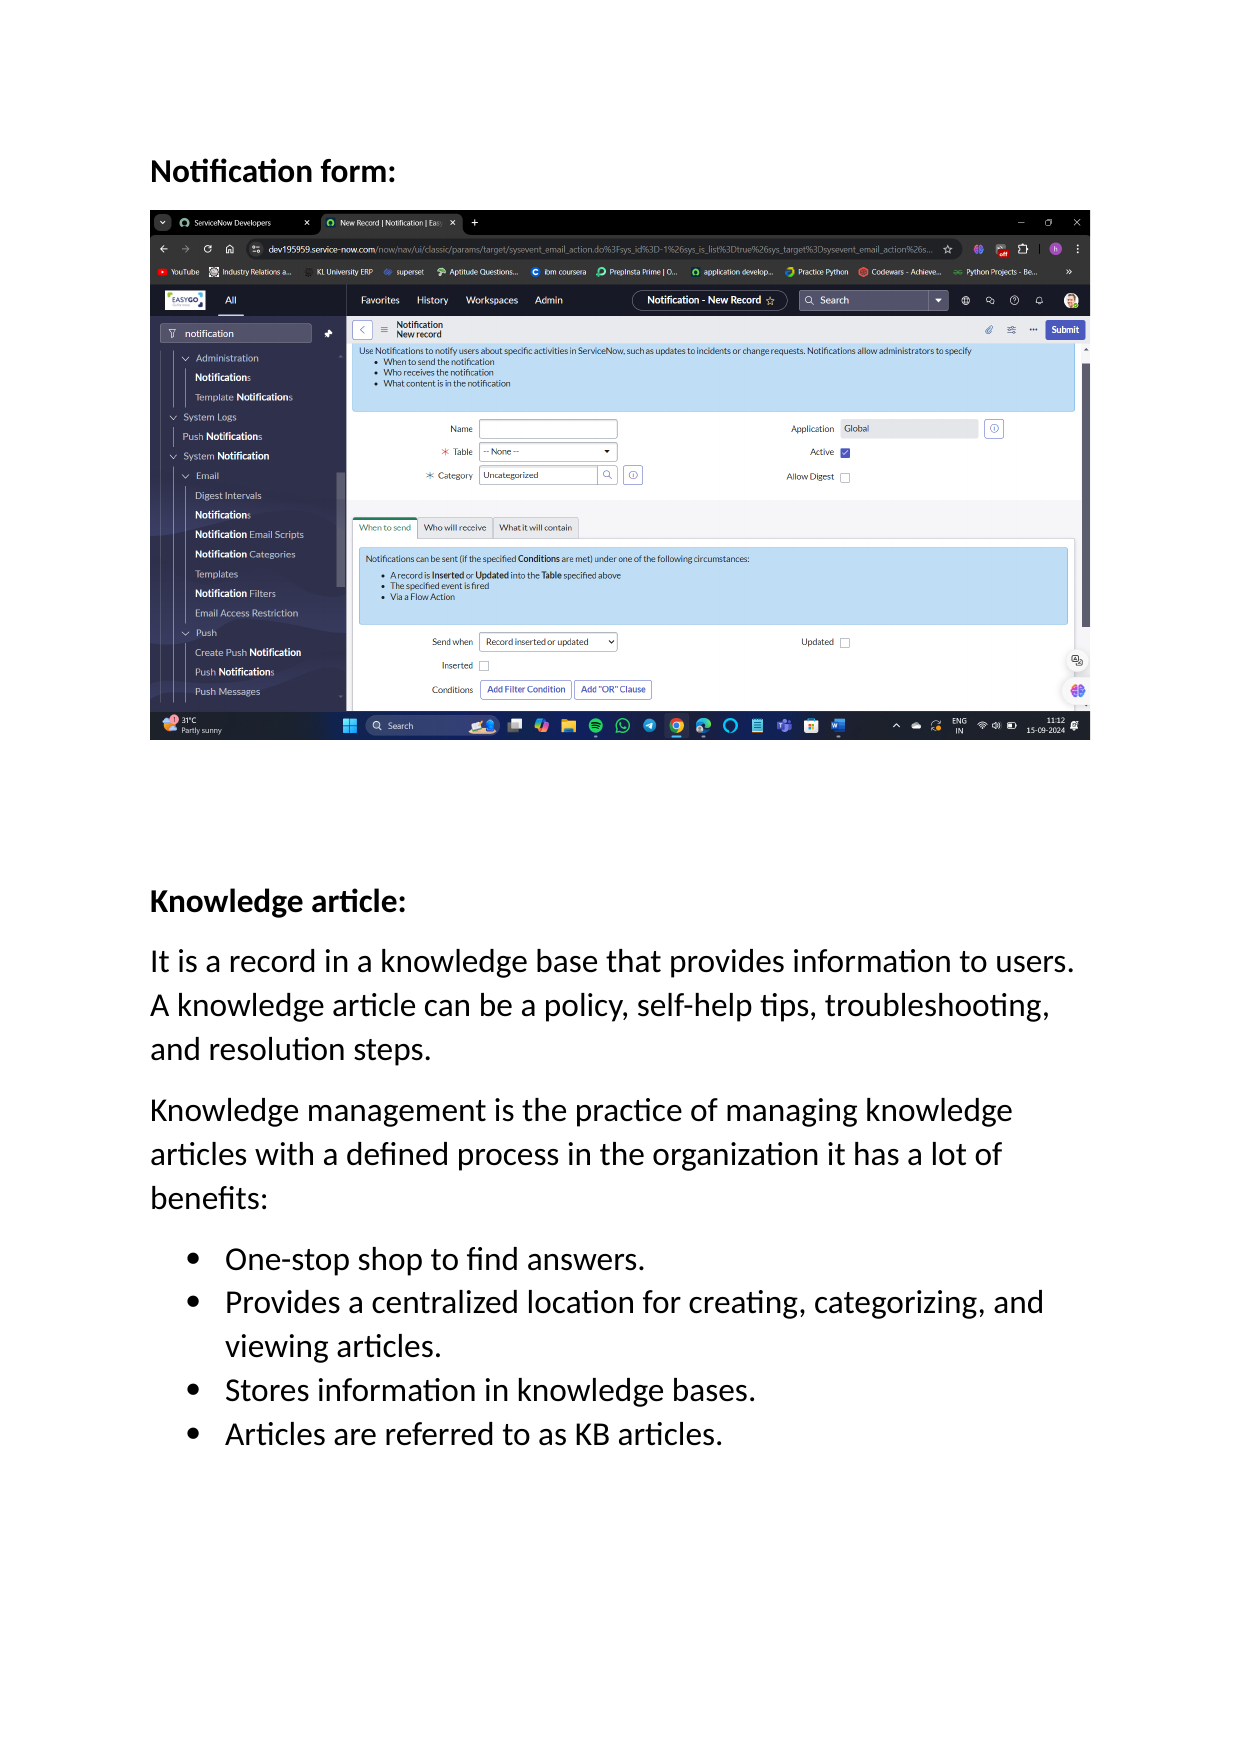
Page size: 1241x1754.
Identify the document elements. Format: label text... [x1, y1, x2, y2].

text Knowledge article: [150, 880, 1090, 921]
list Provides a centralized location for creating, categorizing, and viewing articles. [187, 1282, 1090, 1366]
list One-stop shop to find answers. [187, 1238, 1090, 1278]
list Articles are referred to as KB articles. [187, 1413, 1090, 1454]
text It is a record in a knowledge base that provides information to users. A knowledge article can be a policy, self-help tips, troubleshooting, and resolution steps. [150, 941, 1090, 1069]
text Notification form: [150, 150, 1090, 191]
list Stores information in knowledge bases. [187, 1369, 1090, 1410]
text Knowledge management is the practice of managing knowledge articles with a defined process in the organization it has a lot of benefits: [150, 1089, 1090, 1218]
picture [150, 210, 1091, 740]
